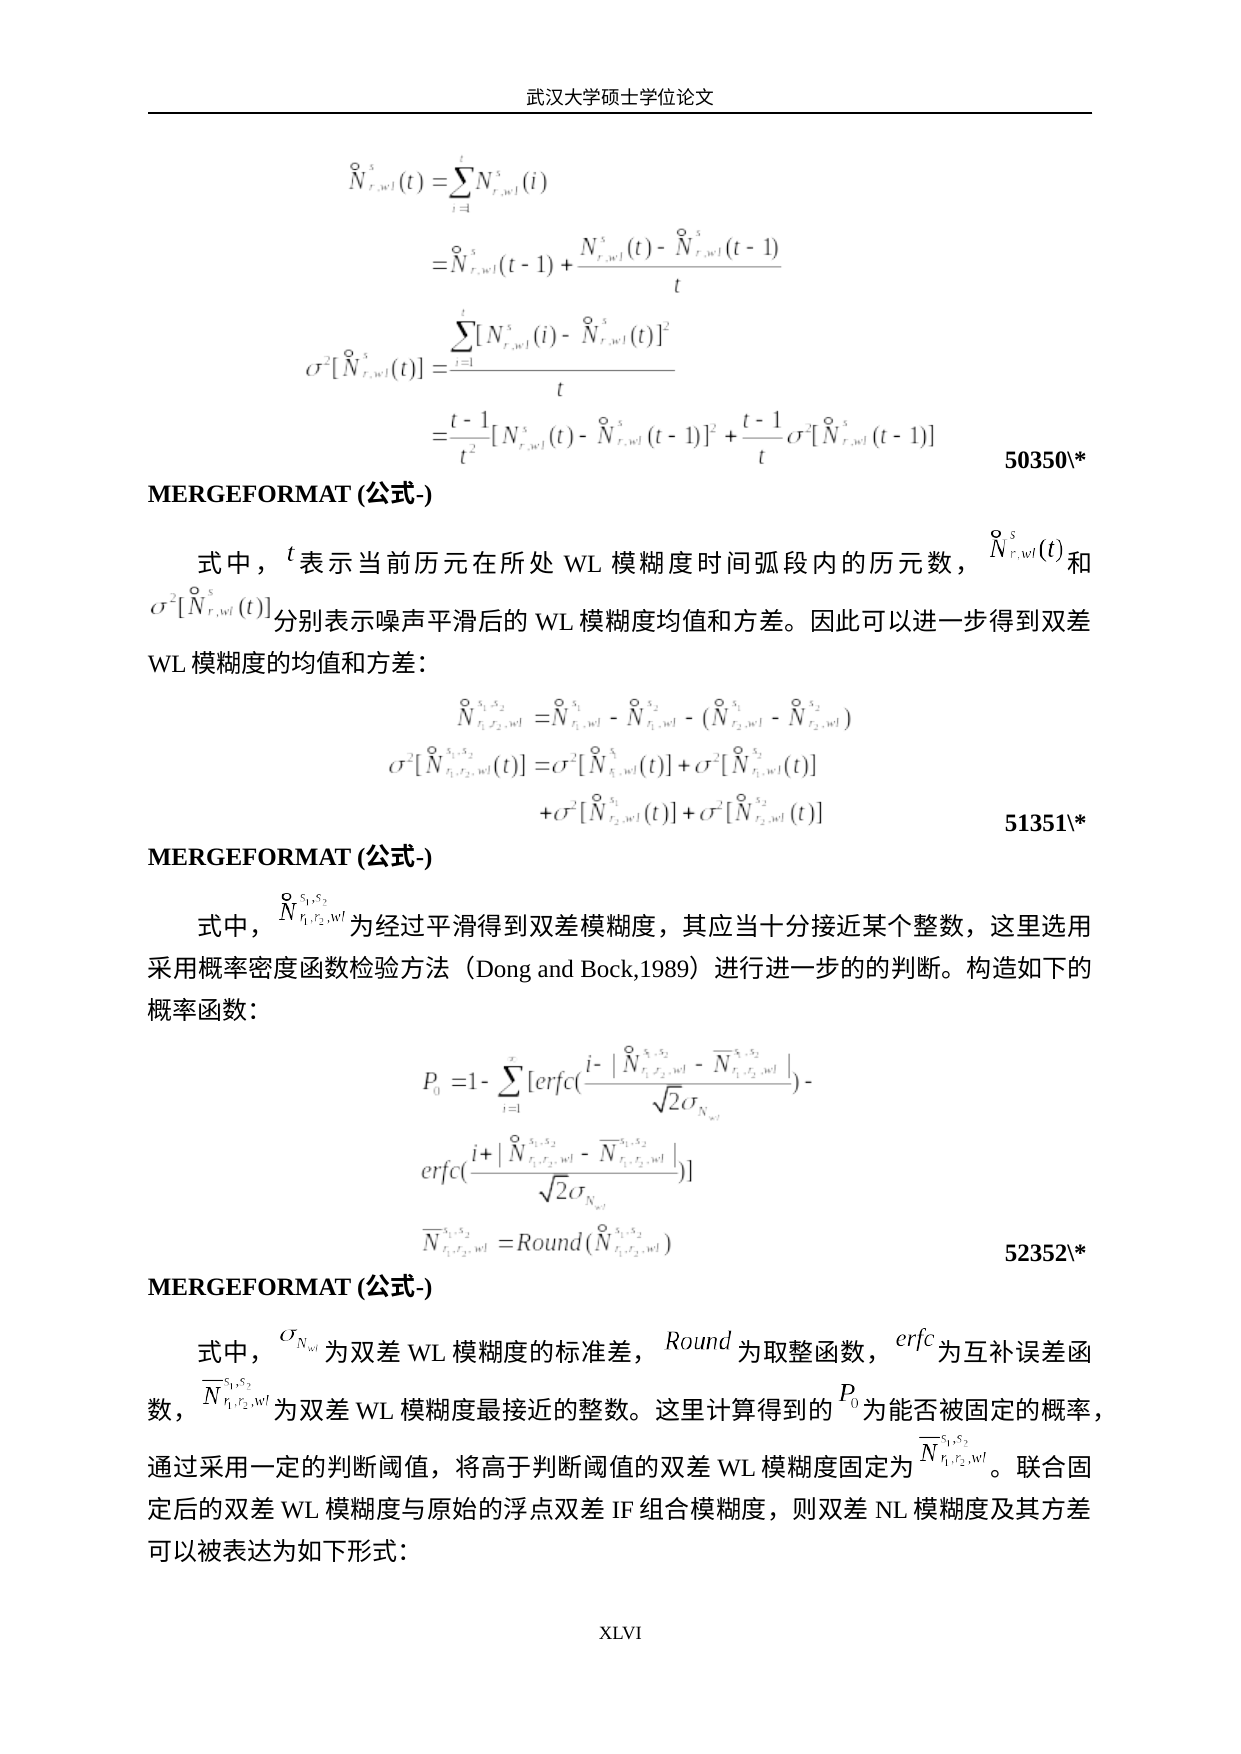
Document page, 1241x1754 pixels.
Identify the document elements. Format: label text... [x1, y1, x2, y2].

text 式中，为经过平滑得到双差模糊度，其应当十分接近某个整数，这里选用采用概率密度函数检验方法（Dong and Bock,1989）进行进一步的的判断。构造如下的概率函数： [148, 886, 1092, 1026]
text 式中，表示当前历元在所处WL模糊度时间弧段内的历元数，和分别表示噪声平滑后的WL模糊度均值和方差。因此可以进一步得到双差WL模糊度的均值和方差： [148, 523, 1092, 679]
text 式中，为双差WL模糊度的标准差，为取整函数，为互补误差函数，为双差WL模糊度最接近的整数。这里计算得到的为能否被固定的概率，通过采用一定的判断阈值，将高于判断阈值的双差WL模糊度固定为。联合固定后的双差WL模糊度与原始的浮点双差IF组合模糊度，则双差NL模糊度及其方差可以被表达为如下形式： [148, 1316, 1092, 1567]
